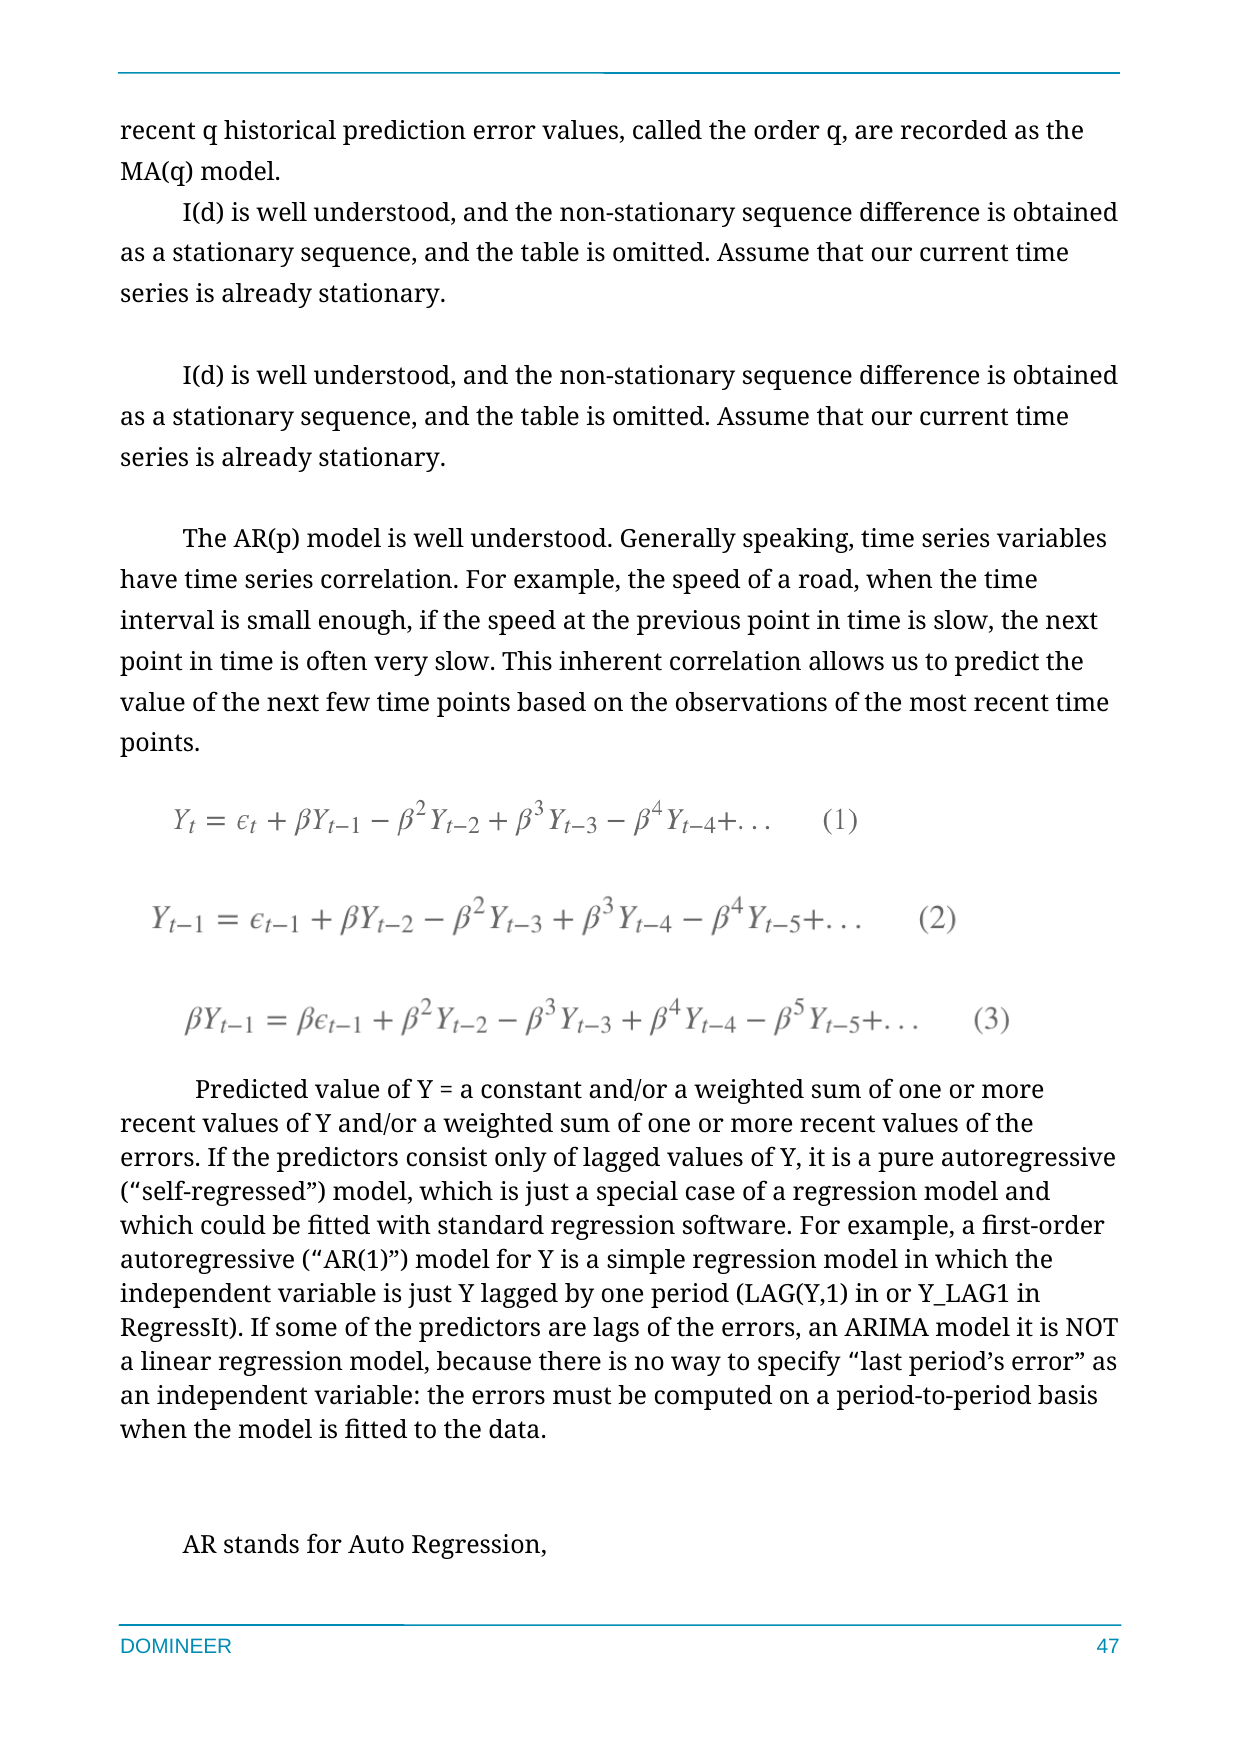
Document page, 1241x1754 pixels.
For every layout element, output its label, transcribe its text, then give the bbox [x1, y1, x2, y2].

picture [120, 970, 1120, 1065]
picture [120, 867, 1093, 964]
text I(d) is well understood, and the non-stationary sequence difference is obtained as a stationary sequence, and the table is omitted. Assume that our current time series is already stationary. [120, 194, 1120, 310]
text The AR(p) model is well understood. Generally speaking, time series variables have time series correlation. For example, the speed of a road, when the time interval is small enough, if the speed at the previous point in time is slow, the next point in time is often very slow. This inherent correlation allows us to predict the value of the next few time points based on the observations of the most recent time points. [120, 521, 1120, 765]
text AR stands for Auto Regression, [120, 1527, 1120, 1561]
text I(d) is well understood, and the non-stationary sequence difference is obtained as a stationary sequence, and the table is omitted. Assume that our current time series is already stationary. [120, 357, 1120, 473]
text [120, 112, 1120, 187]
picture [120, 765, 1120, 861]
text Predicted value of Y = a constant and/or a weighted sum of one or more recent values of Y and/or a weighted sum of one or more recent values of the errors. If the predictors consist only of lagged values of Y, it is a pure autoregressive (“self-regressed”) model, which is just a special case of a regression model and which could be fitted with standard regression software. For example, a first-order autoregressive (“AR(1)”) model for Y is a simple regression model in which the independent variable is just Y lagged by one period (LAG(Y,1) in or Y_LAG1 in RegressIt). If some of the predictors are lags of the errors, an ARIMA model it is NOT a linear regression model, because there is no way to specify “last period’s error” as an independent variable: the errors must be computed on a period-to-period basis when the model is fitted to the data. [120, 1071, 1120, 1446]
